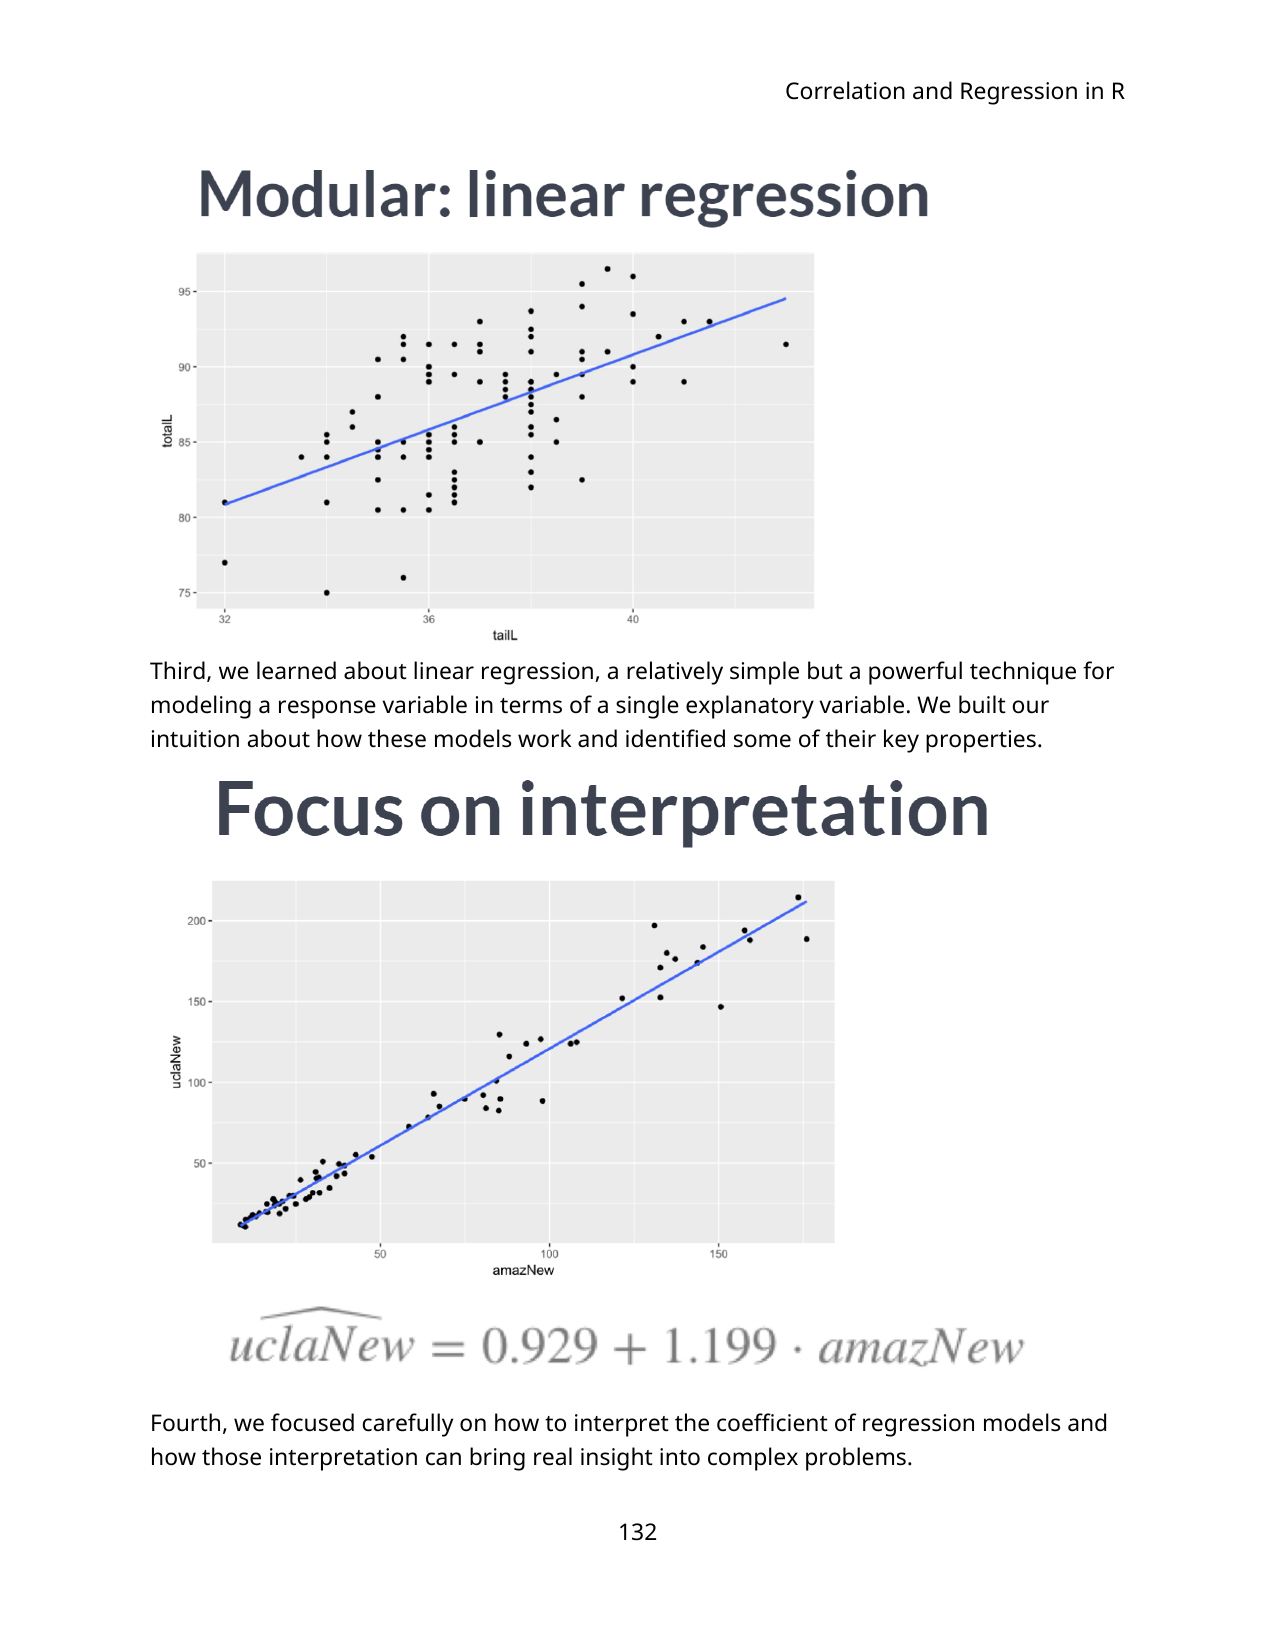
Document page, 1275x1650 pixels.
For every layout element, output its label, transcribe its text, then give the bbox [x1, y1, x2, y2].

text Fourth, we focused carefully on how to interpret the coefficient of regression models and how those interpretation can bring real insight into complex problems. [150, 1407, 1125, 1472]
picture [150, 150, 938, 653]
picture [150, 773, 1061, 1389]
